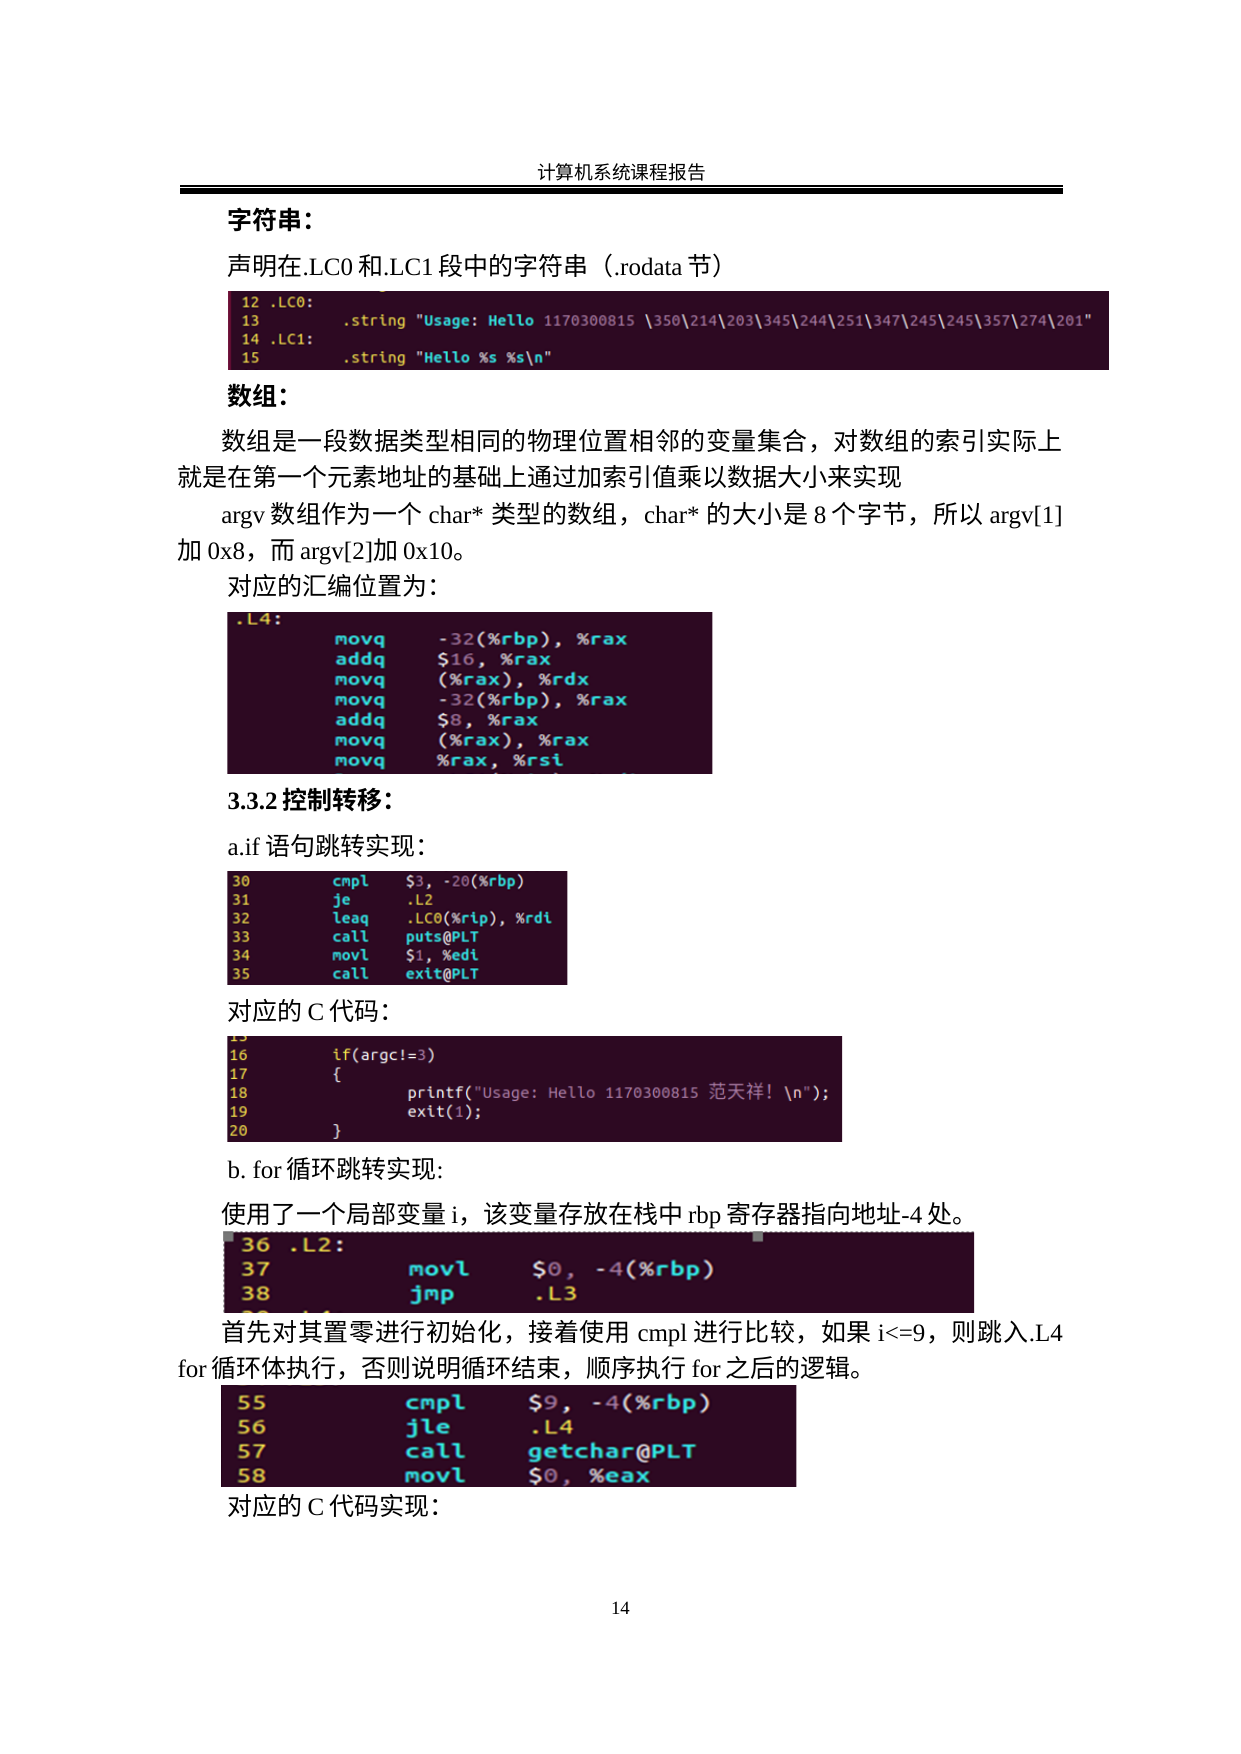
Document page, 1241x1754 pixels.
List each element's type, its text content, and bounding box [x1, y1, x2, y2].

picture [221, 1385, 797, 1487]
text a.if语句跳转实现： [177, 826, 1063, 862]
text 对应的C代码： [177, 991, 1063, 1028]
text 数组： [177, 376, 1063, 413]
text 对应的汇编位置为： [177, 567, 1063, 603]
text b. for循环跳转实现: [177, 1149, 1063, 1186]
picture [227, 871, 568, 985]
picture [227, 1036, 843, 1142]
text 数组是一段数据类型相同的物理位置相邻的变量集合，对数组的索引实际上就是在第一个元素地址的基础上通过加索引值乘以数据大小来实现 [177, 422, 1063, 494]
text argv数组作为一个char* 类型的数组，char* 的大小是8个字节，所以argv[1]加0x8，而argv[2]加0x10。 [177, 494, 1063, 567]
text 首先对其置零进行初始化，接着使用cmpl进行比较，如果i<=9，则跳入.L4 for循环体执行，否则说明循环结束，顺序执行for之后的逻辑。 [177, 1313, 1063, 1385]
picture [221, 1230, 975, 1313]
text 3.3.2控制转移： [177, 781, 1063, 817]
text 使用了一个局部变量i，该变量存放在栈中rbp寄存器指向地址-4处。 [177, 1194, 1063, 1231]
text 声明在.LC0和.LC1段中的字符串（.rodata节） [177, 246, 1063, 282]
picture [227, 612, 713, 774]
text 字符串： [177, 201, 1063, 237]
picture [227, 291, 1109, 370]
text 对应的C代码实现： [177, 1486, 1063, 1522]
